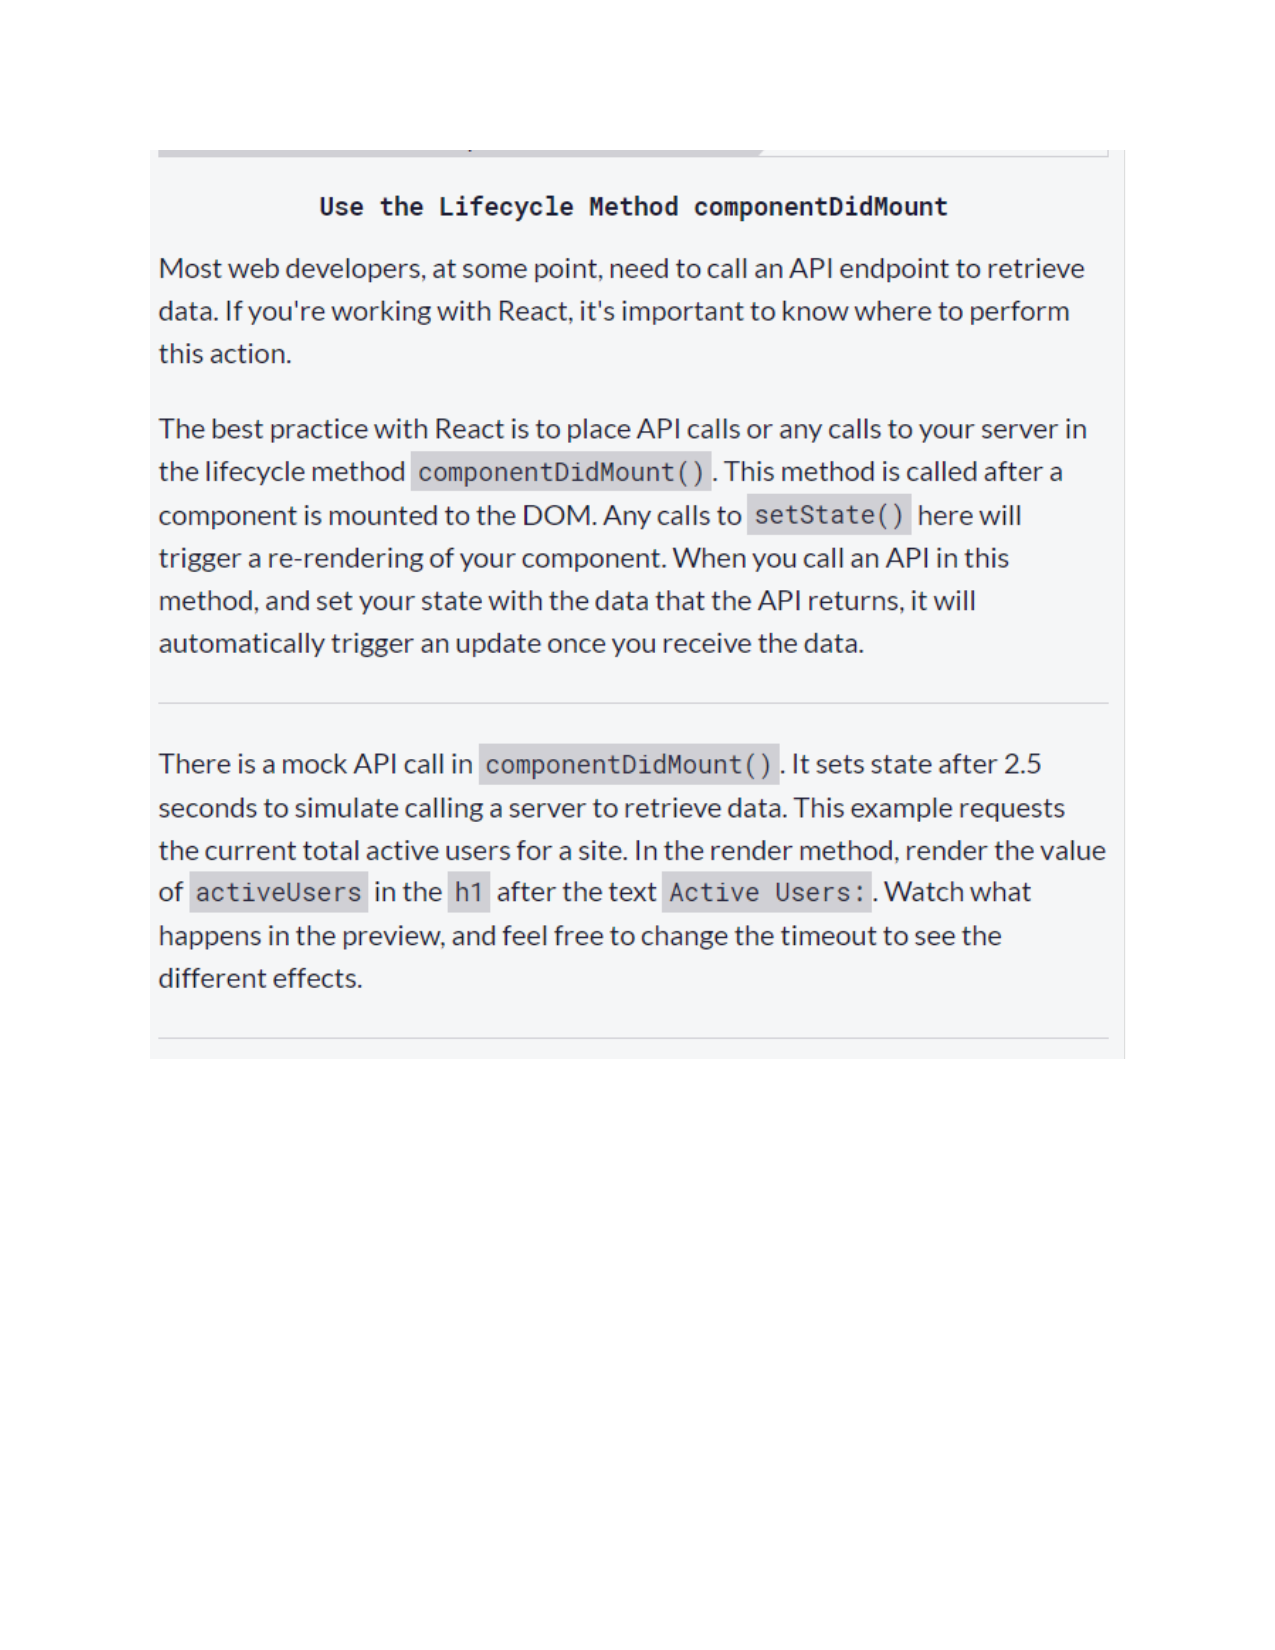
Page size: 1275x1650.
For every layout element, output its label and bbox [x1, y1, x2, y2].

picture [150, 150, 1125, 1059]
